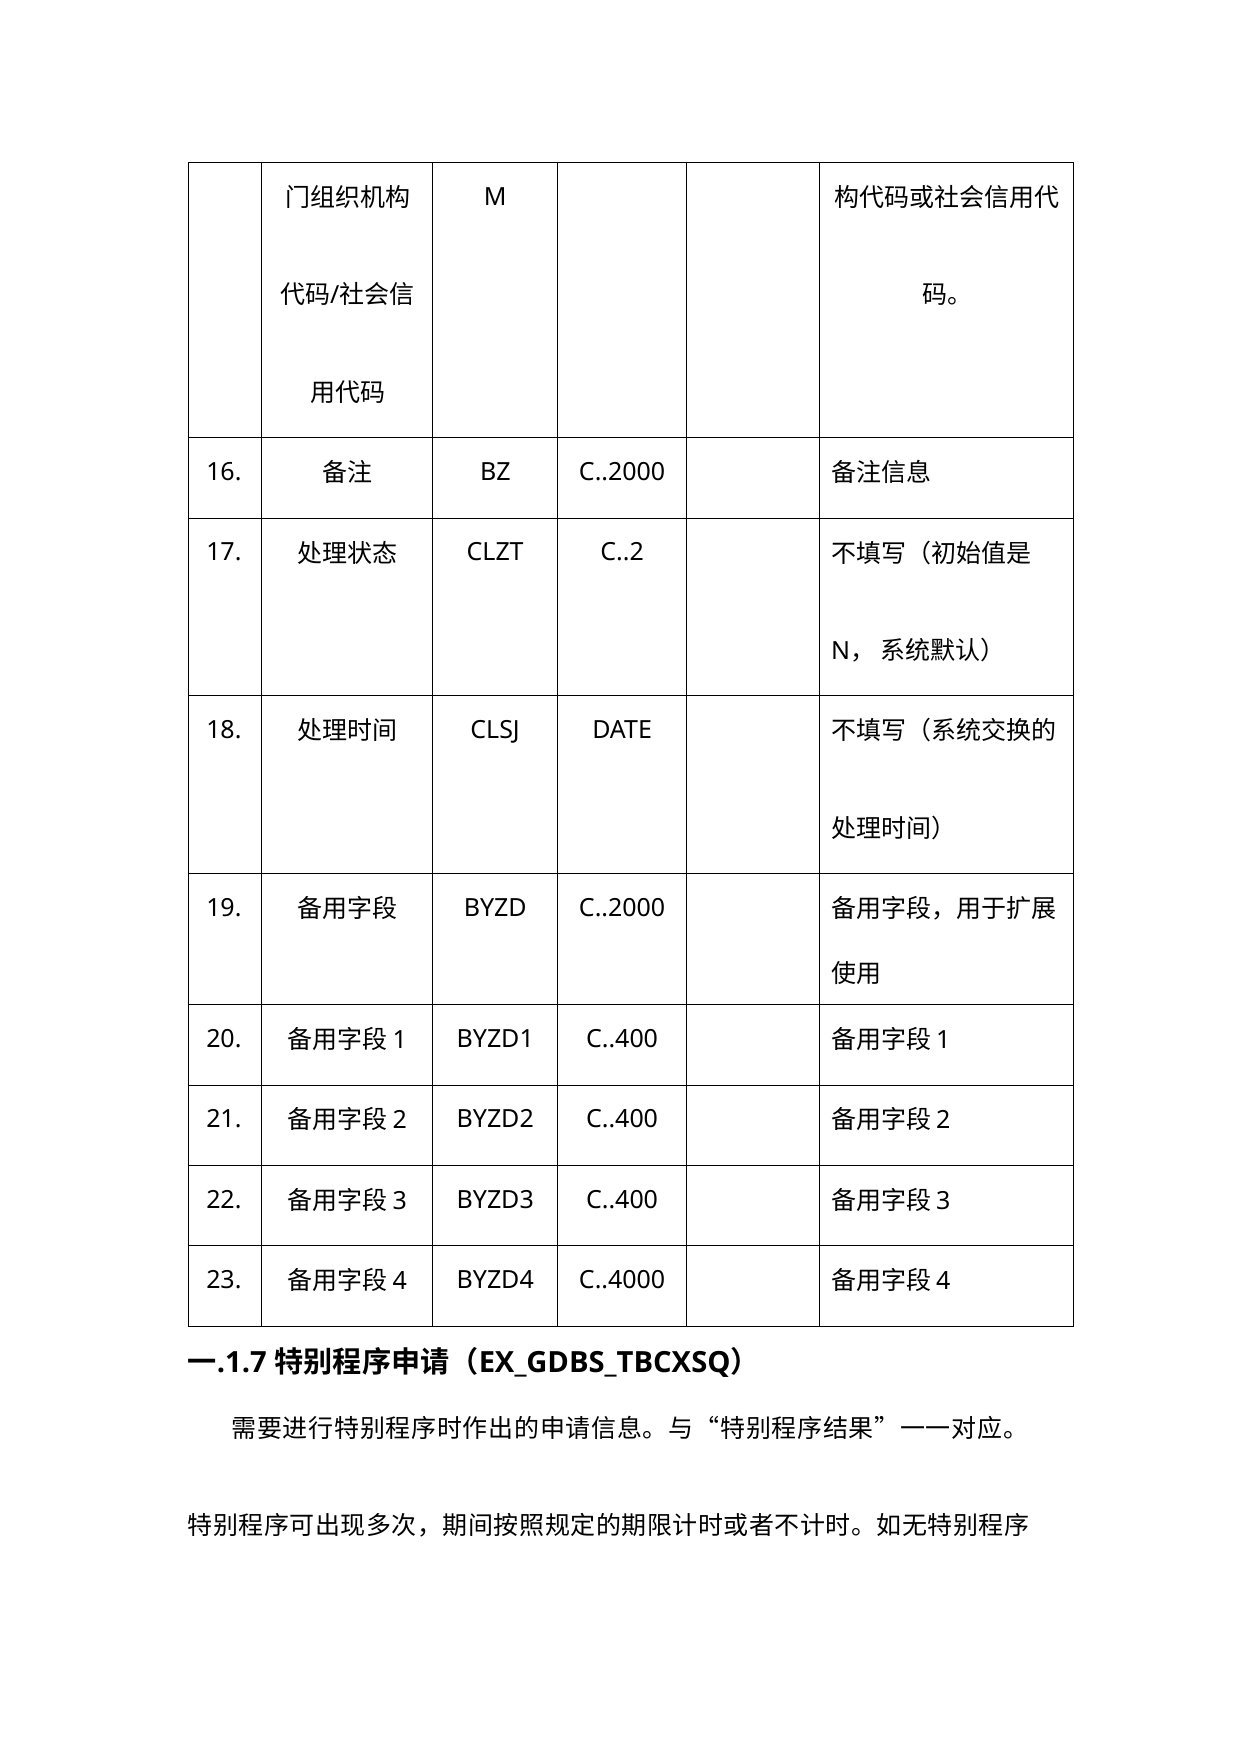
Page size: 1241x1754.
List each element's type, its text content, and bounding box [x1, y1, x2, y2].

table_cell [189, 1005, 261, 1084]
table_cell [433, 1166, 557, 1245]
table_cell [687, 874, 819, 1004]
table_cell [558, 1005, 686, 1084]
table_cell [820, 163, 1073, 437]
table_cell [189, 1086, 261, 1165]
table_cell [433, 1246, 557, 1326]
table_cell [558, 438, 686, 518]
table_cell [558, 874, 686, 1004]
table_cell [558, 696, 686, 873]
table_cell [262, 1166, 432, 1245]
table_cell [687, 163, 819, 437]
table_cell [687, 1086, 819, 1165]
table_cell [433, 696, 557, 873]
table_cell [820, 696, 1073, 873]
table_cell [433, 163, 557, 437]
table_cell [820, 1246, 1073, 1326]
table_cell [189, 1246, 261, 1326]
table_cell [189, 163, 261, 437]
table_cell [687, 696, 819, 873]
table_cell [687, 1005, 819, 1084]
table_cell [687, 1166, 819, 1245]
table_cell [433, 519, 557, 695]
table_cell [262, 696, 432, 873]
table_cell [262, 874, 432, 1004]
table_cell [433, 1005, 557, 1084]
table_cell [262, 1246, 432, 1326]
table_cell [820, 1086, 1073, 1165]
subtitle 特别程序申请（EX_GDBS_TBCXSQ） [187, 1339, 1053, 1381]
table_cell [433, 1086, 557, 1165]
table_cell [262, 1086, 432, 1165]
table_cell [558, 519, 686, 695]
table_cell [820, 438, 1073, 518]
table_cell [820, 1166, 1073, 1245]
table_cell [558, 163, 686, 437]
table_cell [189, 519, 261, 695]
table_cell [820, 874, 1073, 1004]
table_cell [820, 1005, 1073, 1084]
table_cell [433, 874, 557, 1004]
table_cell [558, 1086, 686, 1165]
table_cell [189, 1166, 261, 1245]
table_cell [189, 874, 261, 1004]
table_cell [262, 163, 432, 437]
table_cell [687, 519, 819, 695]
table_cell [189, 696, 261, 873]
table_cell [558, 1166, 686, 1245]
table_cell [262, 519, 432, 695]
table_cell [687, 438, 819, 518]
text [187, 1394, 1031, 1556]
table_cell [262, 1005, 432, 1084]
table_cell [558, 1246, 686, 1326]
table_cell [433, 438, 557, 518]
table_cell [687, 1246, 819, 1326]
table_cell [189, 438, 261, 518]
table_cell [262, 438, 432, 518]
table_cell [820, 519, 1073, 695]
